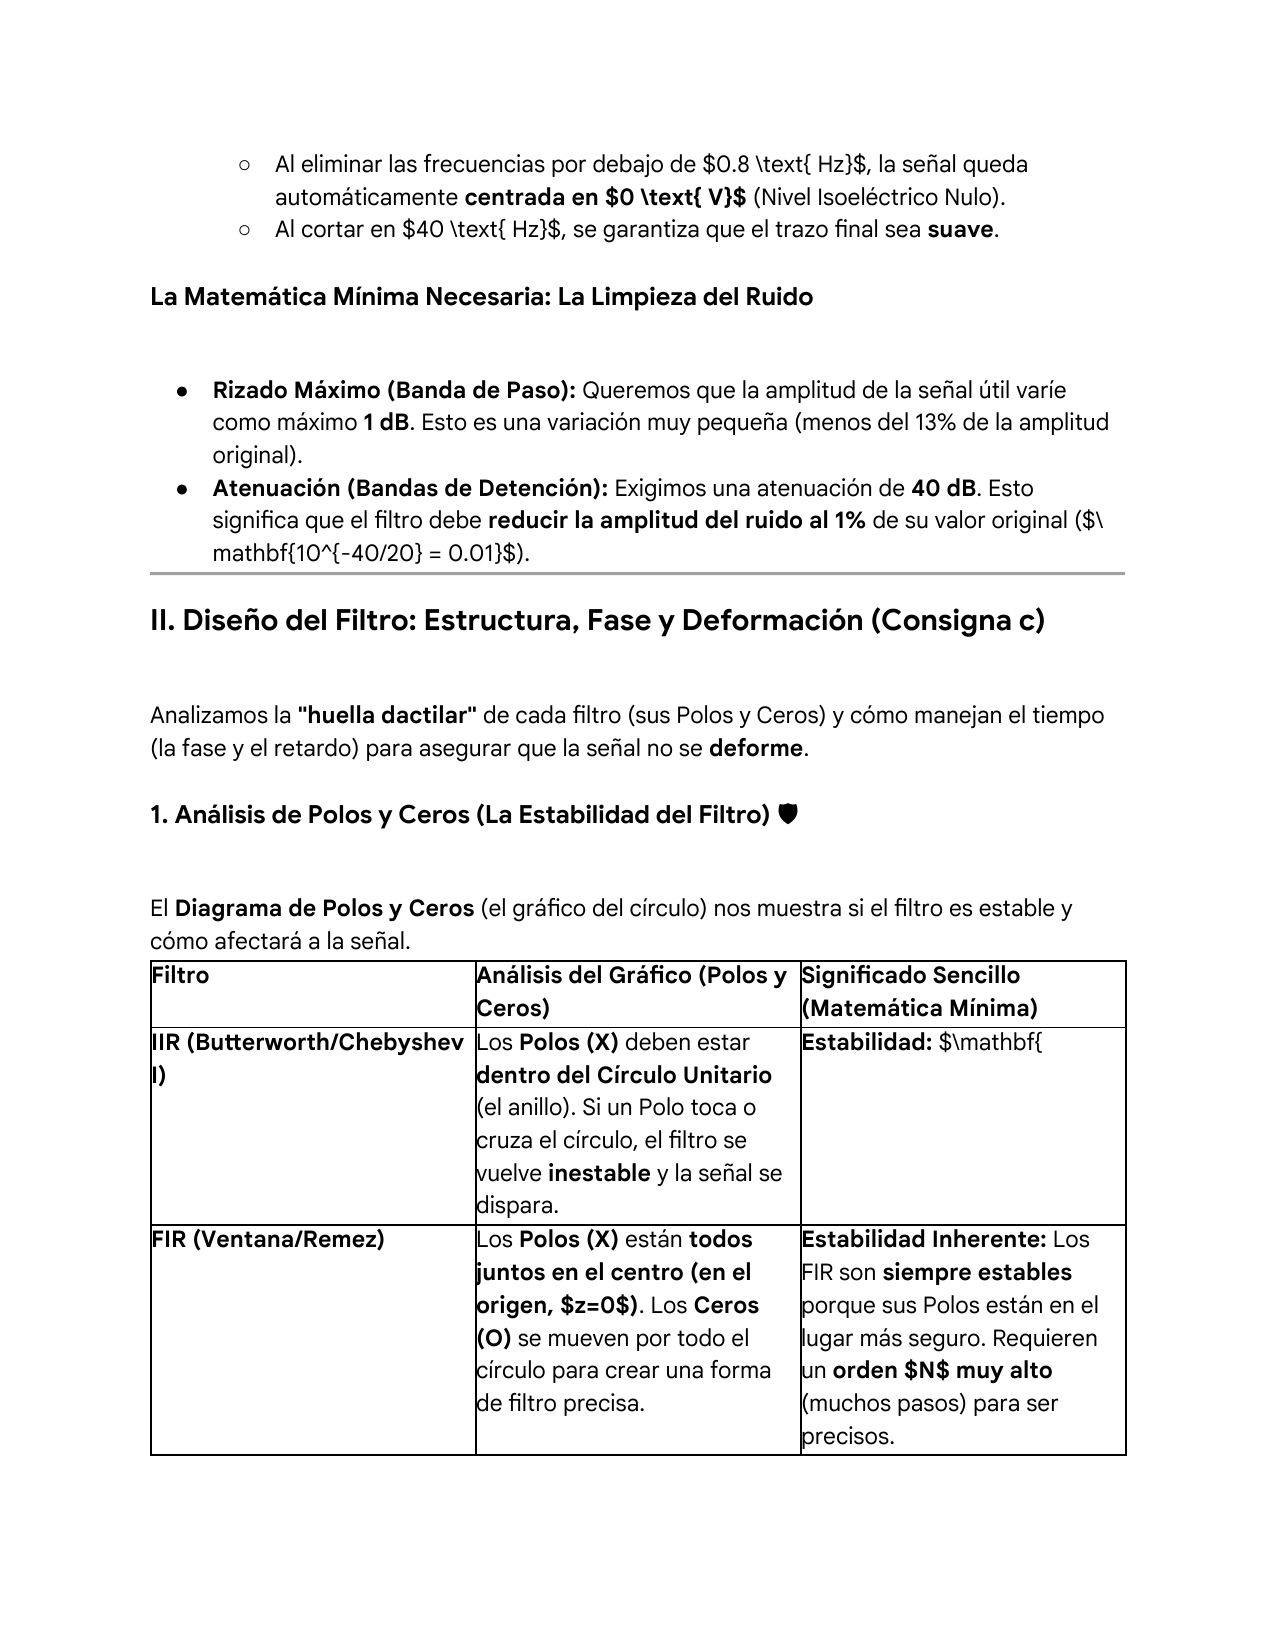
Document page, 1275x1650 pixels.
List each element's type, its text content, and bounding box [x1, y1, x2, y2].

table_header Significado Sencillo (Matemática Mínima) [802, 962, 1125, 1027]
list Al cortar en $40 \text{ Hz}$, se garantiza que el trazo final sea suave. [237, 215, 1125, 244]
table_header Filtro [152, 962, 475, 1027]
table_cell Estabilidad Inherente: Los FIR son siempre estables porque sus Polos están en el lugar más seguro. Requieren un orden $N$ muy alto (muchos pasos) para ser precisos. [802, 1226, 1125, 1454]
table_cell IIR (Butterworth/Chebyshev I) [152, 1028, 475, 1224]
table_cell FIR (Ventana/Remez) [152, 1226, 475, 1454]
subtitle II. Diseño del Filtro: Estructura, Fase y Deformación (Consigna c) [150, 602, 1125, 639]
list Atenuación (Bandas de Detención): Exigimos una atenuación de 40 dB. Esto significa que el filtro debe reducir la amplitud del ruido al 1% de su valor original ($\mathbf{10^{-40/20} = 0.01}$). [175, 474, 1125, 568]
subtitle 1. Análisis de Polos y Ceros (La Estabilidad del Filtro) 🛡️ [150, 799, 1125, 831]
table_header Análisis del Gráfico (Polos y Ceros) [477, 962, 800, 1027]
table_cell Los Polos (X) deben estar dentro del Círculo Unitario (el anillo). Si un Polo toca o cruza el círculo, el filtro se vuelve inestable y la señal se dispara. [477, 1028, 800, 1224]
list Al eliminar las frecuencias por debajo de $0.8 \text{ Hz}$, la señal queda automáticamente centrada en $0 \text{ V}$ (Nivel Isoeléctrico Nulo). [237, 150, 1125, 211]
table_cell Los Polos (X) están todos juntos en el centro (en el origen, $z=0$). Los Ceros (O) se mueven por todo el círculo para crear una forma de filtro precisa. [477, 1226, 800, 1454]
subtitle La Matemática Mínima Necesaria: La Limpieza del Ruido [150, 281, 1125, 312]
text El Diagrama de Polos y Ceros (el gráfico del círculo) nos muestra si el filtro es estable y cómo afectará a la señal. [150, 894, 1125, 956]
table_cell Estabilidad: $\mathbf{ [802, 1028, 1125, 1224]
text Analizamos la "huella dactilar" de cada filtro (sus Polos y Ceros) y cómo manejan el tiempo (la fase y el retardo) para asegurar que la señal no se deforme. [150, 701, 1125, 763]
list Rizado Máximo (Banda de Paso): Queremos que la amplitud de la señal útil varíe como máximo 1 dB. Esto es una variación muy pequeña (menos del 13% de la amplitud original). [175, 376, 1125, 470]
